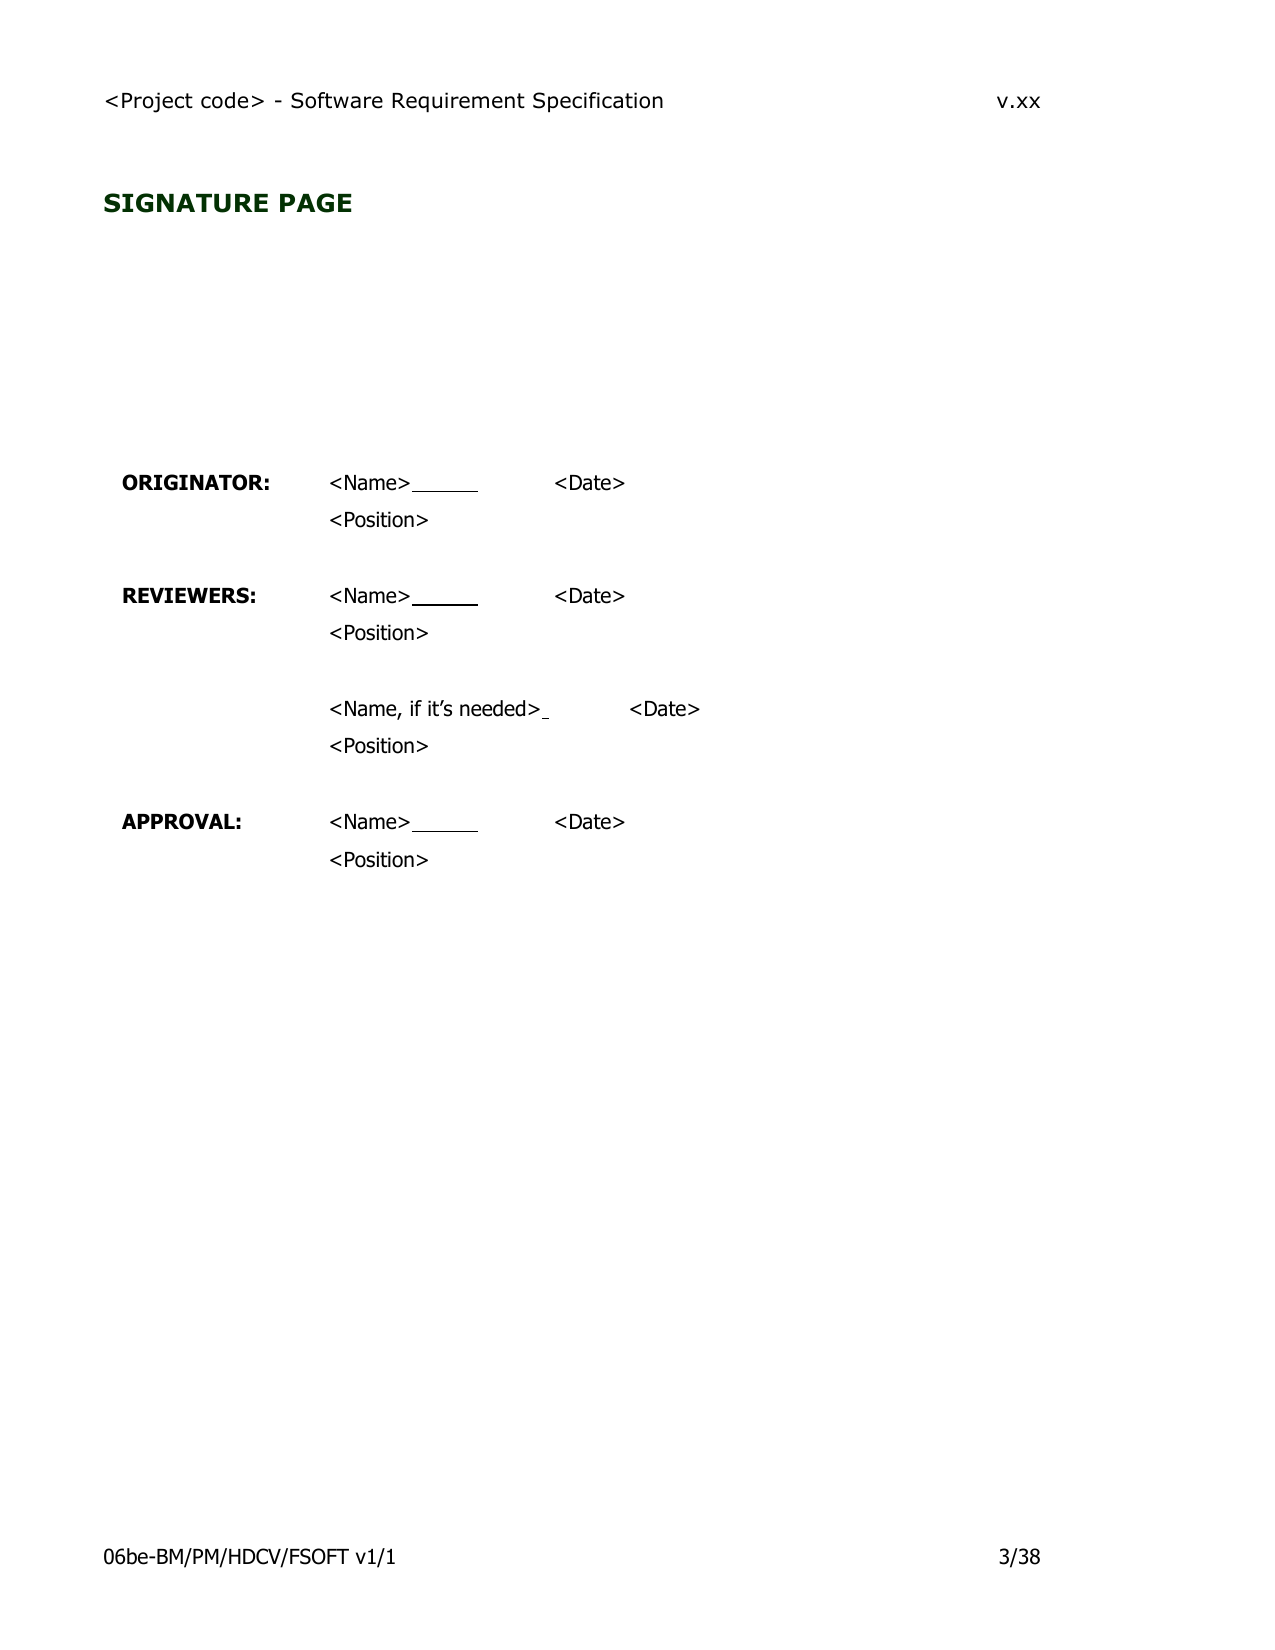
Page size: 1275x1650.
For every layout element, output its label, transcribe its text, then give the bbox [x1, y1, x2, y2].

text <Name, if it’s needed> <Date> [122, 695, 1167, 721]
text <Position> [122, 620, 1167, 645]
text <Position> [122, 507, 1167, 532]
text ORIGINATOR: <Name> <Date> [122, 469, 1167, 494]
text REVIEWERS: <Name> <Date> [122, 582, 1167, 607]
text APPROVAL: <Name> <Date> [122, 808, 1167, 834]
text <Position> [122, 733, 1167, 758]
text <Position> [122, 846, 1167, 871]
text SIGNATURE PAGE [103, 187, 1167, 218]
